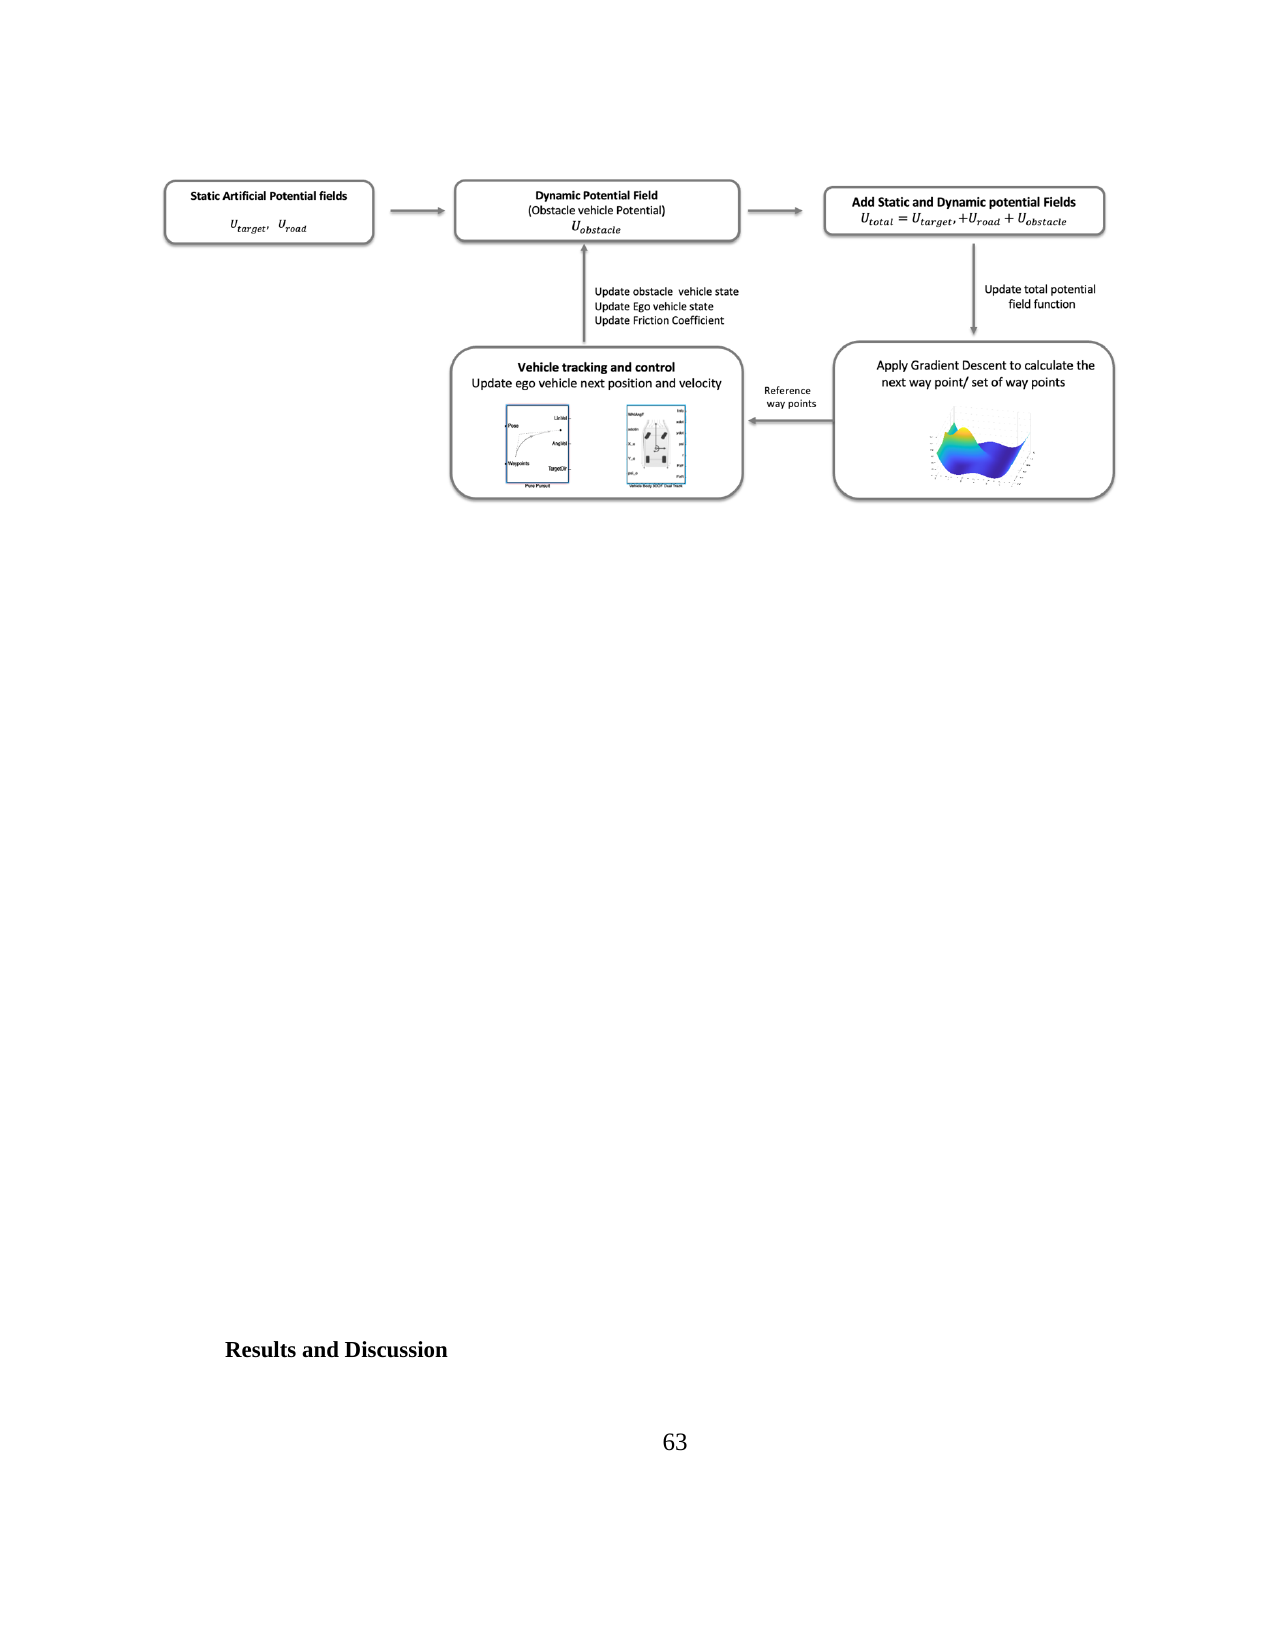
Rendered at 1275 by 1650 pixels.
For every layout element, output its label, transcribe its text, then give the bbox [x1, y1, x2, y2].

picture [148, 150, 1148, 560]
subtitle Results and Discussion [225, 1336, 1125, 1362]
